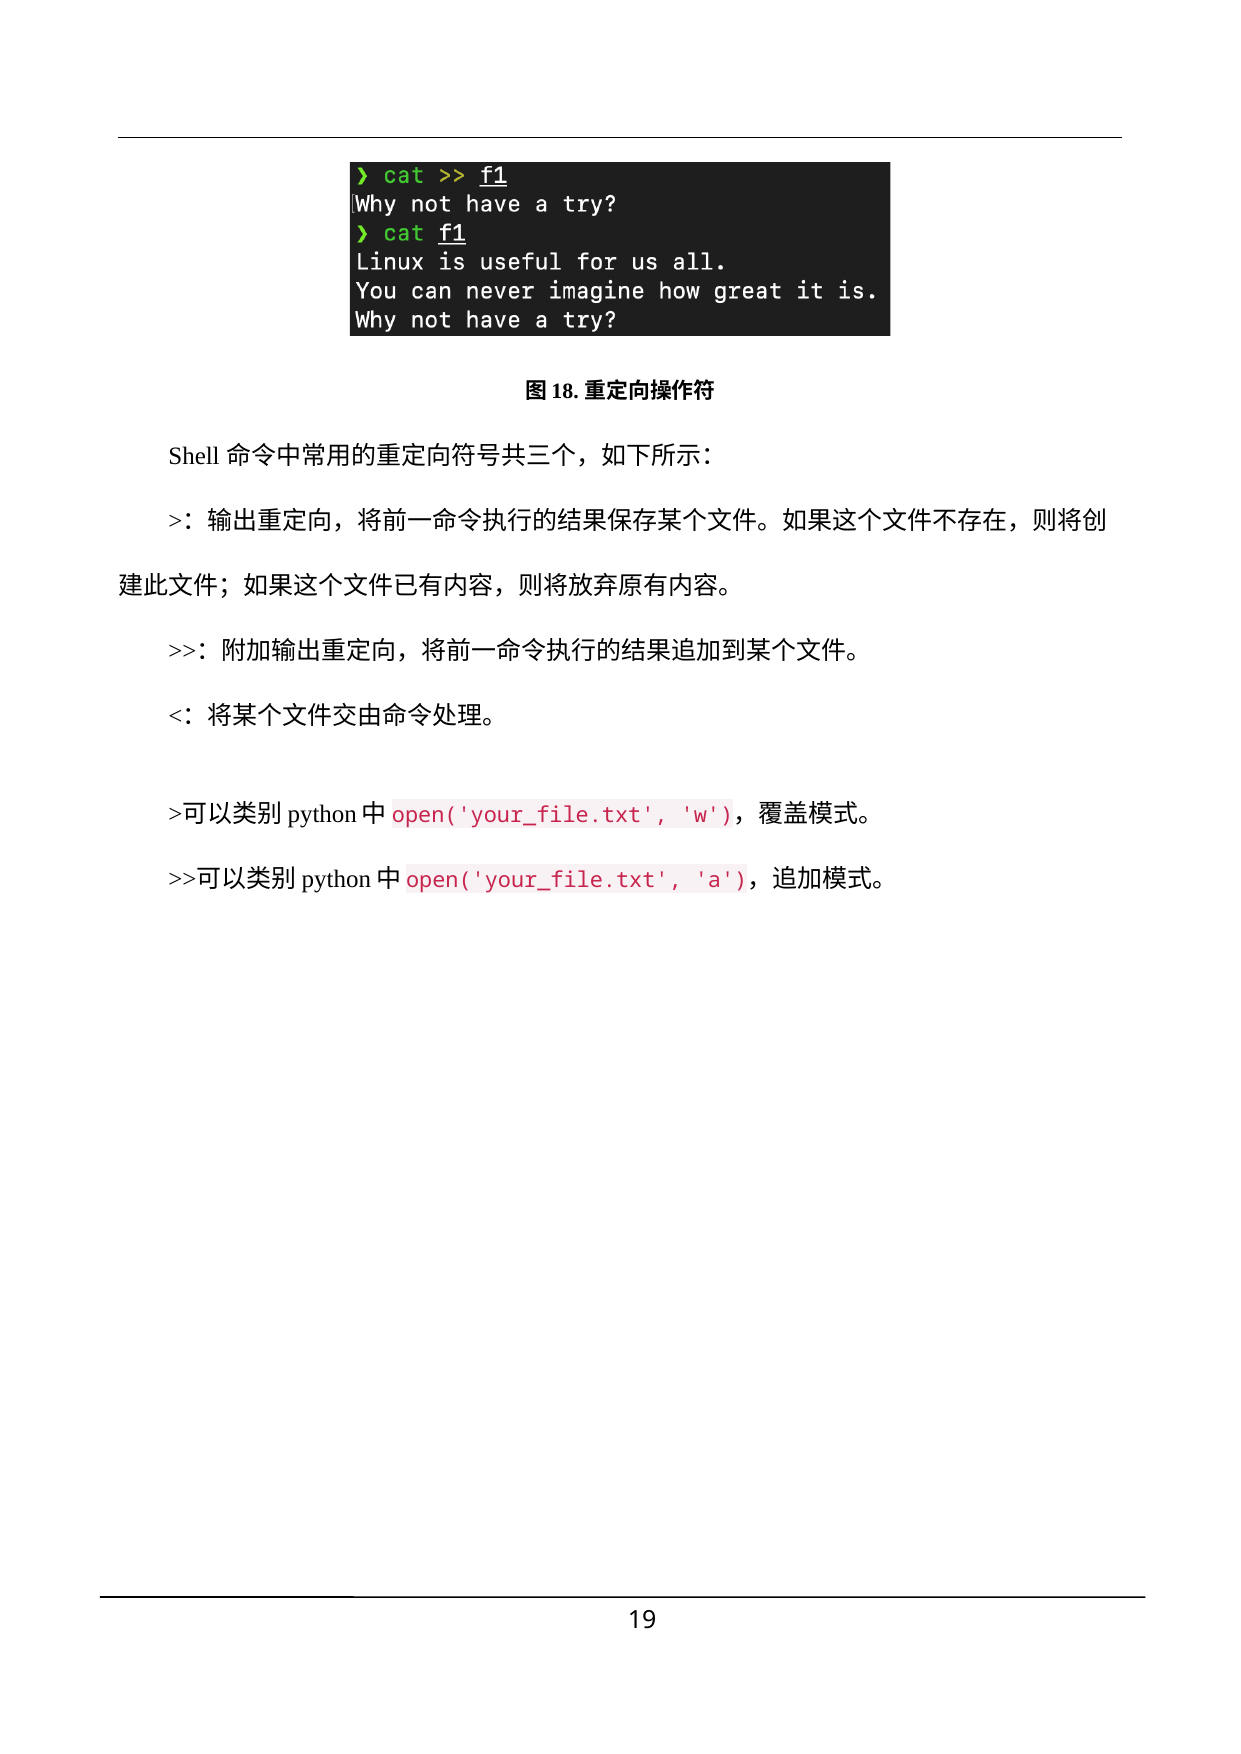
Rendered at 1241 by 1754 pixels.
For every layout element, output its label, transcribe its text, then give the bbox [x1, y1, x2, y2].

text >>可以类别python中open('your_file.txt', 'a')，追加模式。 [118, 844, 1122, 909]
text Shell 命令中常用的重定向符号共三个，如下所示： [118, 421, 1122, 486]
text >：输出重定向，将前一命令执行的结果保存某个文件。如果这个文件不存在，则将创建此文件；如果这个文件已有内容，则将放弃原有内容。 [118, 486, 1122, 616]
picture [349, 162, 891, 336]
text >可以类别python中open('your_file.txt', 'w')，覆盖模式。 [118, 779, 1122, 844]
text 图18. 重定向操作符 [118, 373, 1122, 405]
text >>：附加输出重定向，将前一命令执行的结果追加到某个文件。 [118, 616, 1122, 681]
text <：将某个文件交由命令处理。 [118, 681, 1122, 746]
